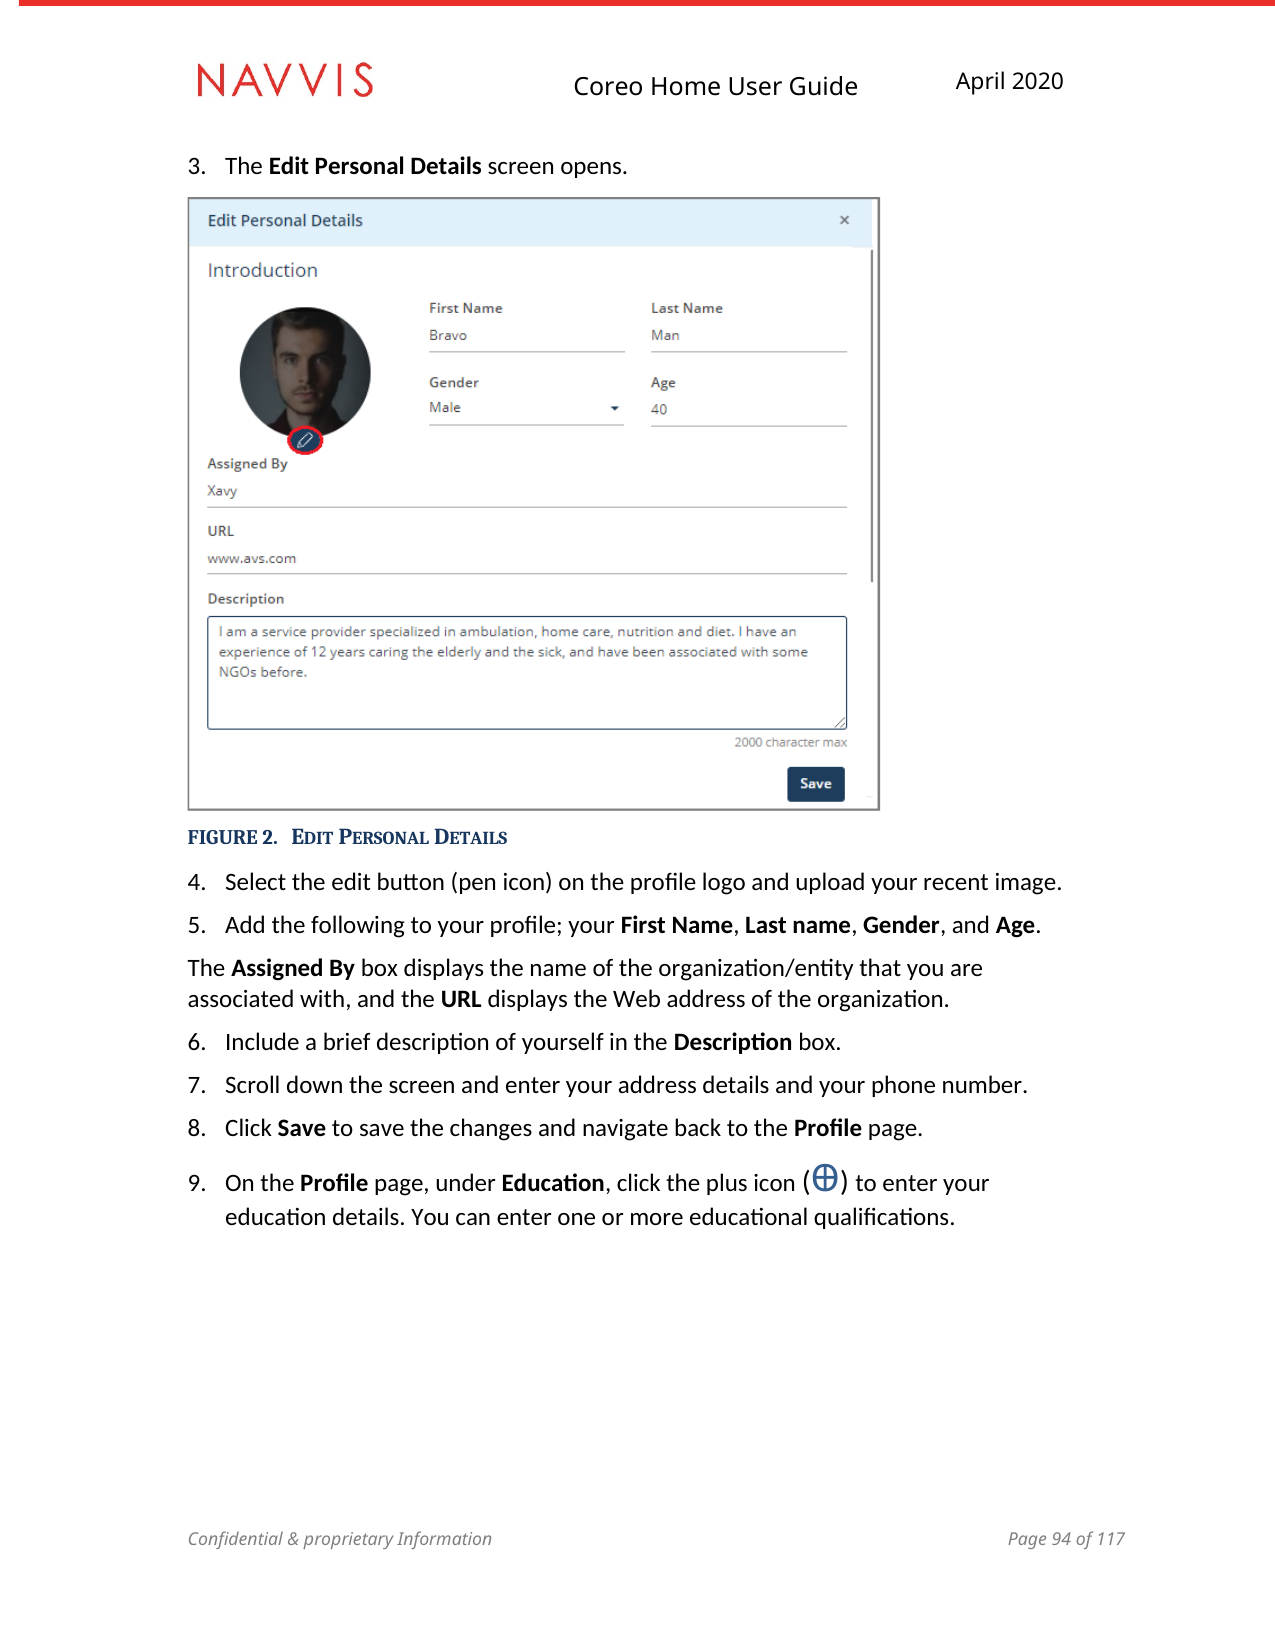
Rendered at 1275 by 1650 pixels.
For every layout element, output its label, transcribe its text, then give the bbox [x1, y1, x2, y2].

list Select the edit button (pen icon) on the profile logo and upload your recent image. [187, 866, 1087, 897]
list The Edit Personal Details screen opens. [187, 150, 1087, 181]
list Scroll down the screen and enter your address details and your phone number. [187, 1069, 1087, 1099]
text Edit Personal Details [187, 824, 1058, 850]
list Add the following to your profile; your First Name, Last name, Gender, and Age. [187, 909, 1087, 940]
list On the Profile page, under Education, click the plus icon (Ꚛ) to enter your education details. You can enter one or more educational qualifications. [187, 1155, 1087, 1231]
list Click Save to save the changes and navigate back to the Profile page. [187, 1112, 1087, 1143]
text The Assigned By box displays the name of the organization/entity that you are associated with, and the URL displays the Web address of the organization. [187, 952, 1087, 1013]
list Include a brief description of yourself in the Description box. [187, 1026, 1087, 1057]
picture [187, 55, 383, 104]
picture [187, 197, 881, 812]
